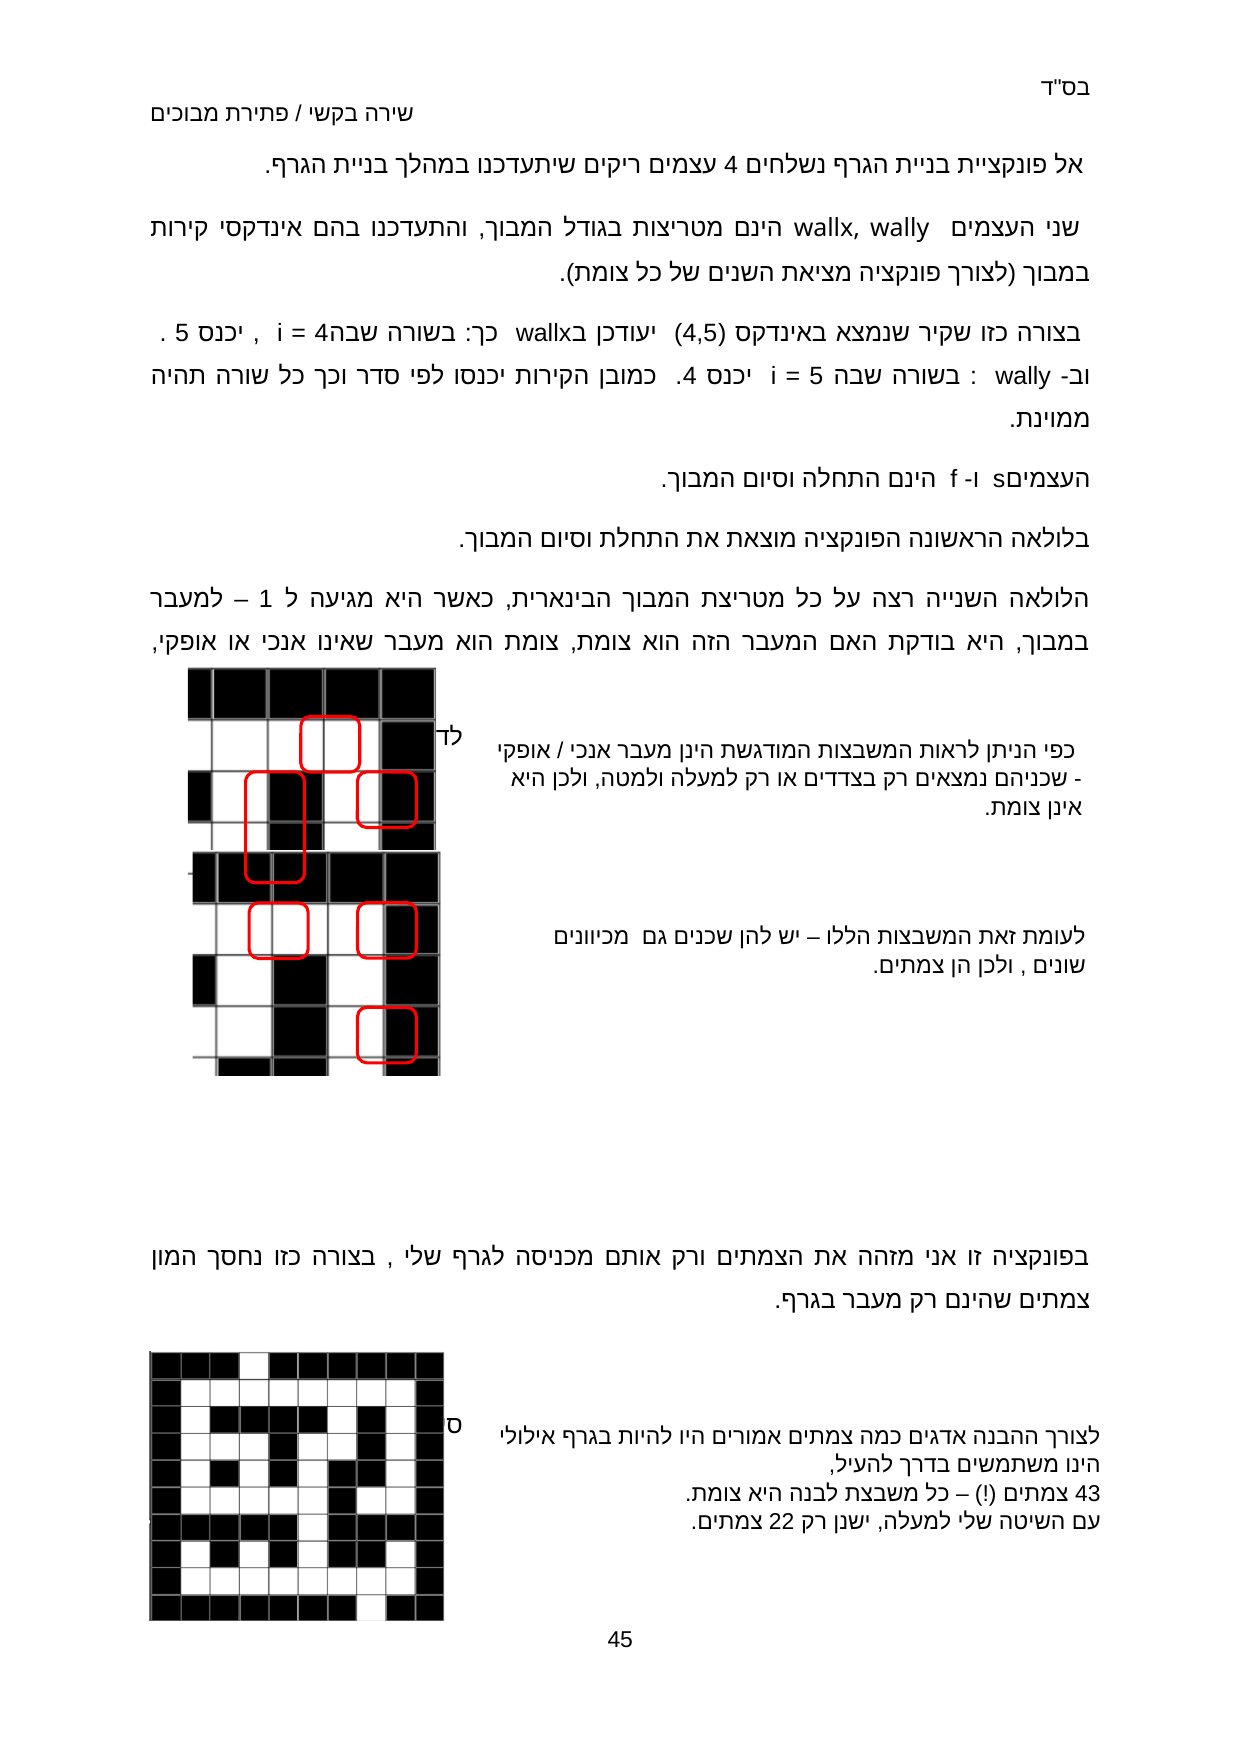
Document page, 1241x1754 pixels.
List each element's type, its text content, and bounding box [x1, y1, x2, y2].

text סיבוכיות זמן ריצה O(n×m) [150, 1344, 1090, 1439]
text הלולאה השנייה רצה על כל מטריצת המבוך הבינארית, כאשר היא מגיעה ל 1 – למעבר במבוך, היא בודקת האם המעבר הזה הוא צומת, צומת הוא מעבר שאינו אנכי או אופקי, לדוגמא: [150, 584, 1090, 792]
text אל פונקציית בניית הגרף נשלחים 4 עצמים ריקים שיתעדכנו במהלך בניית הגרף. [150, 150, 1090, 179]
picture [149, 1351, 445, 1621]
text שני העצמים wallx, wally הינם מטריצות בגודל המבוך, והתעדכנו בהם אינדקסי קירות במבוך (לצורך פונקציה מציאת השנים של כל צומת). [150, 210, 1090, 287]
picture [187, 667, 441, 1076]
text בלולאה הראשונה הפונקציה מוצאת את התחלת וסיום המבוך. [150, 524, 1090, 553]
text בצורה כזו שקיר שנמצא באינדקס (4,5) יעודכן בwallx כך: בשורה שבהi = 4 , יכנס 5 . וב- wally : בשורה שבה i = 5 יכנס 4. כמובן הקירות יכנסו לפי סדר וכך כל שורה תהיה ממוינת. [150, 318, 1090, 433]
text העצמיםs ו- f הינם התחלה וסיום המבוך. [150, 464, 1090, 493]
text בפונקציה זו אני מזהה את הצמתים ורק אותם מכניסה לגרף שלי , בצורה כזו נחסך המון צמתים שהינם רק מעבר בגרף. [150, 1242, 1090, 1313]
